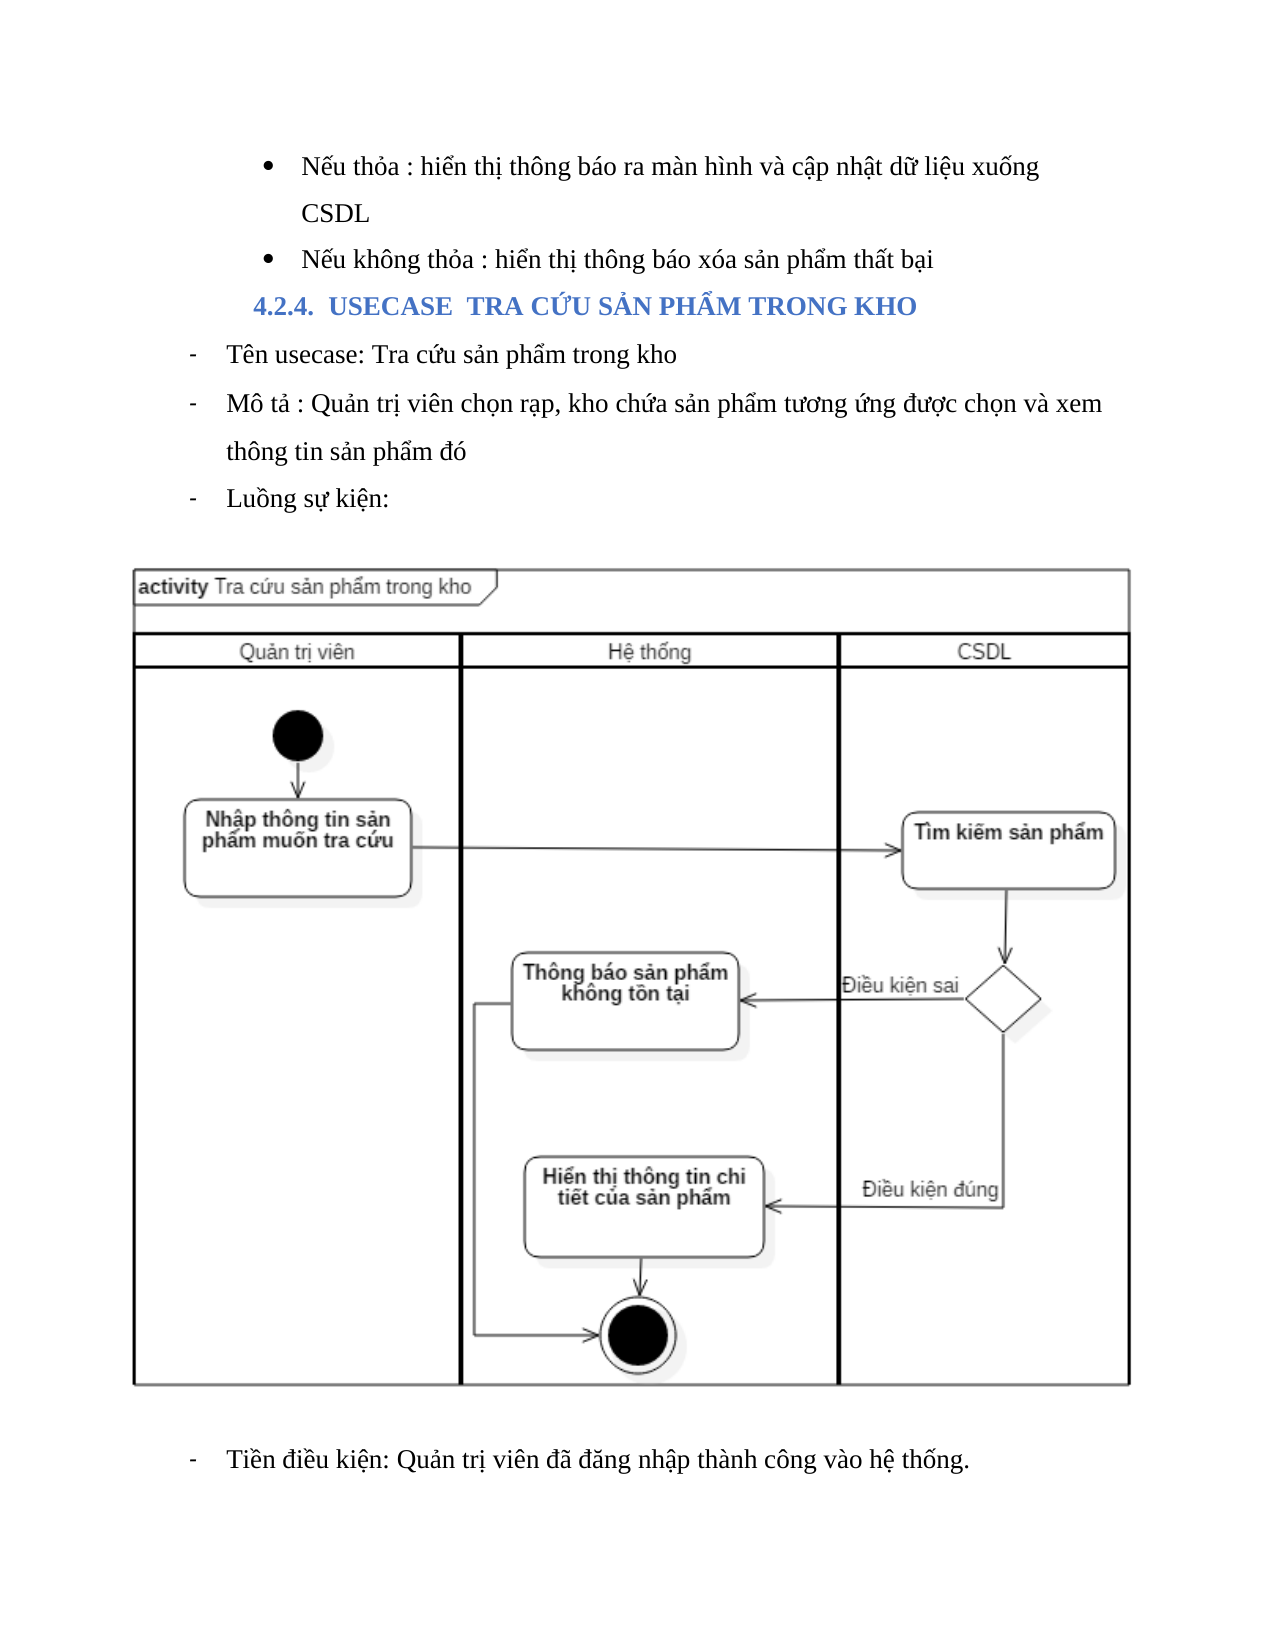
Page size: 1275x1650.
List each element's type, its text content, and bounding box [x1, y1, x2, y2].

list Nếu không thỏa : hiển thị thông báo xóa sản phẩm thất bại [263, 243, 1106, 275]
list USECASE TRA CỨU SẢN PHẨM TRONG KHO [253, 290, 1106, 321]
list Tiền điều kiện: Quản trị viên đã đăng nhập thành công vào hệ thống. [188, 1442, 1106, 1475]
list Luồng sự kiện: [188, 482, 1106, 515]
list Mô tả : Quản trị viên chọn rạp, kho chứa sản phẩm tương ứng được chọn và xem thông tin sản phẩm đó [188, 386, 1106, 466]
list Tên usecase: Tra cứu sản phẩm trong kho [188, 337, 1106, 370]
list Nếu thỏa : hiển thị thông báo ra màn hình và cập nhật dữ liệu xuống CSDL [263, 150, 1106, 228]
picture [103, 552, 1161, 1409]
